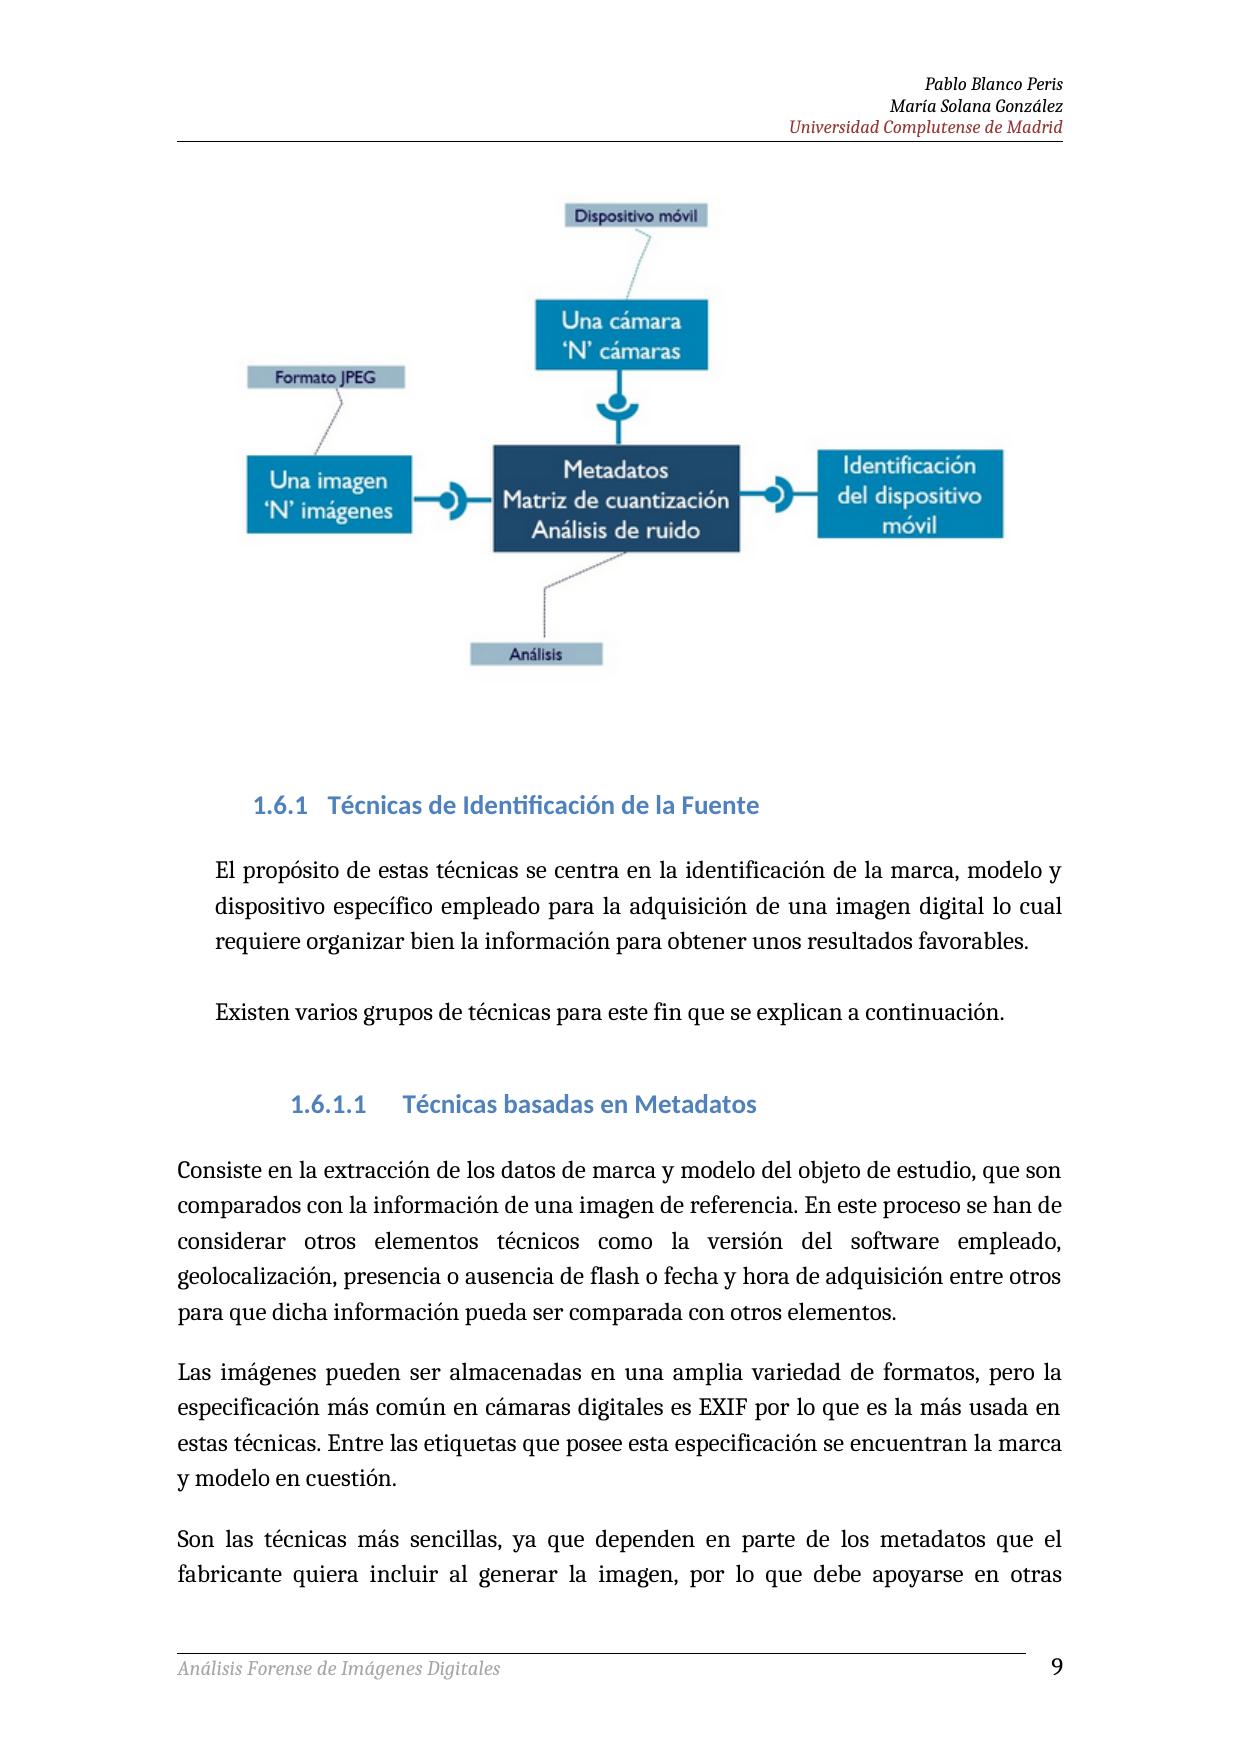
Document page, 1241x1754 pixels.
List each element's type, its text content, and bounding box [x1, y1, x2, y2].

picture [177, 147, 1063, 710]
list El propósito de estas técnicas se centra en la identificación de la marca, modelo y dispositivo específico empleado para la adquisición de una imagen digital lo cual requiere organizar bien la información para obtener unos resultados favorables. [215, 850, 1063, 956]
subtitle Técnicas de Identificación de la Fuente [252, 788, 1063, 821]
text Las imágenes pueden ser almacenadas en una amplia variedad de formatos, pero la especificación más común en cámaras digitales es EXIF por lo que es la más usada en estas técnicas. Entre las etiquetas que posee esta especificación se encuentran la marca y modelo en cuestión. [177, 1351, 1063, 1493]
subtitle Técnicas basadas en Metadatos [290, 1087, 1063, 1120]
list Existen varios grupos de técnicas para este fin que se explican a continuación. [215, 991, 1063, 1027]
text Consiste en la extracción de los datos de marca y modelo del objeto de estudio, que son comparados con la información de una imagen de referencia. En este proceso se han de considerar otros elementos técnicos como la versión del software empleado, geolocalización, presencia o ausencia de flash o fecha y hora de adquisición entre otros para que dicha información pueda ser comparada con otros elementos. [177, 1149, 1063, 1326]
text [177, 1518, 1063, 1589]
